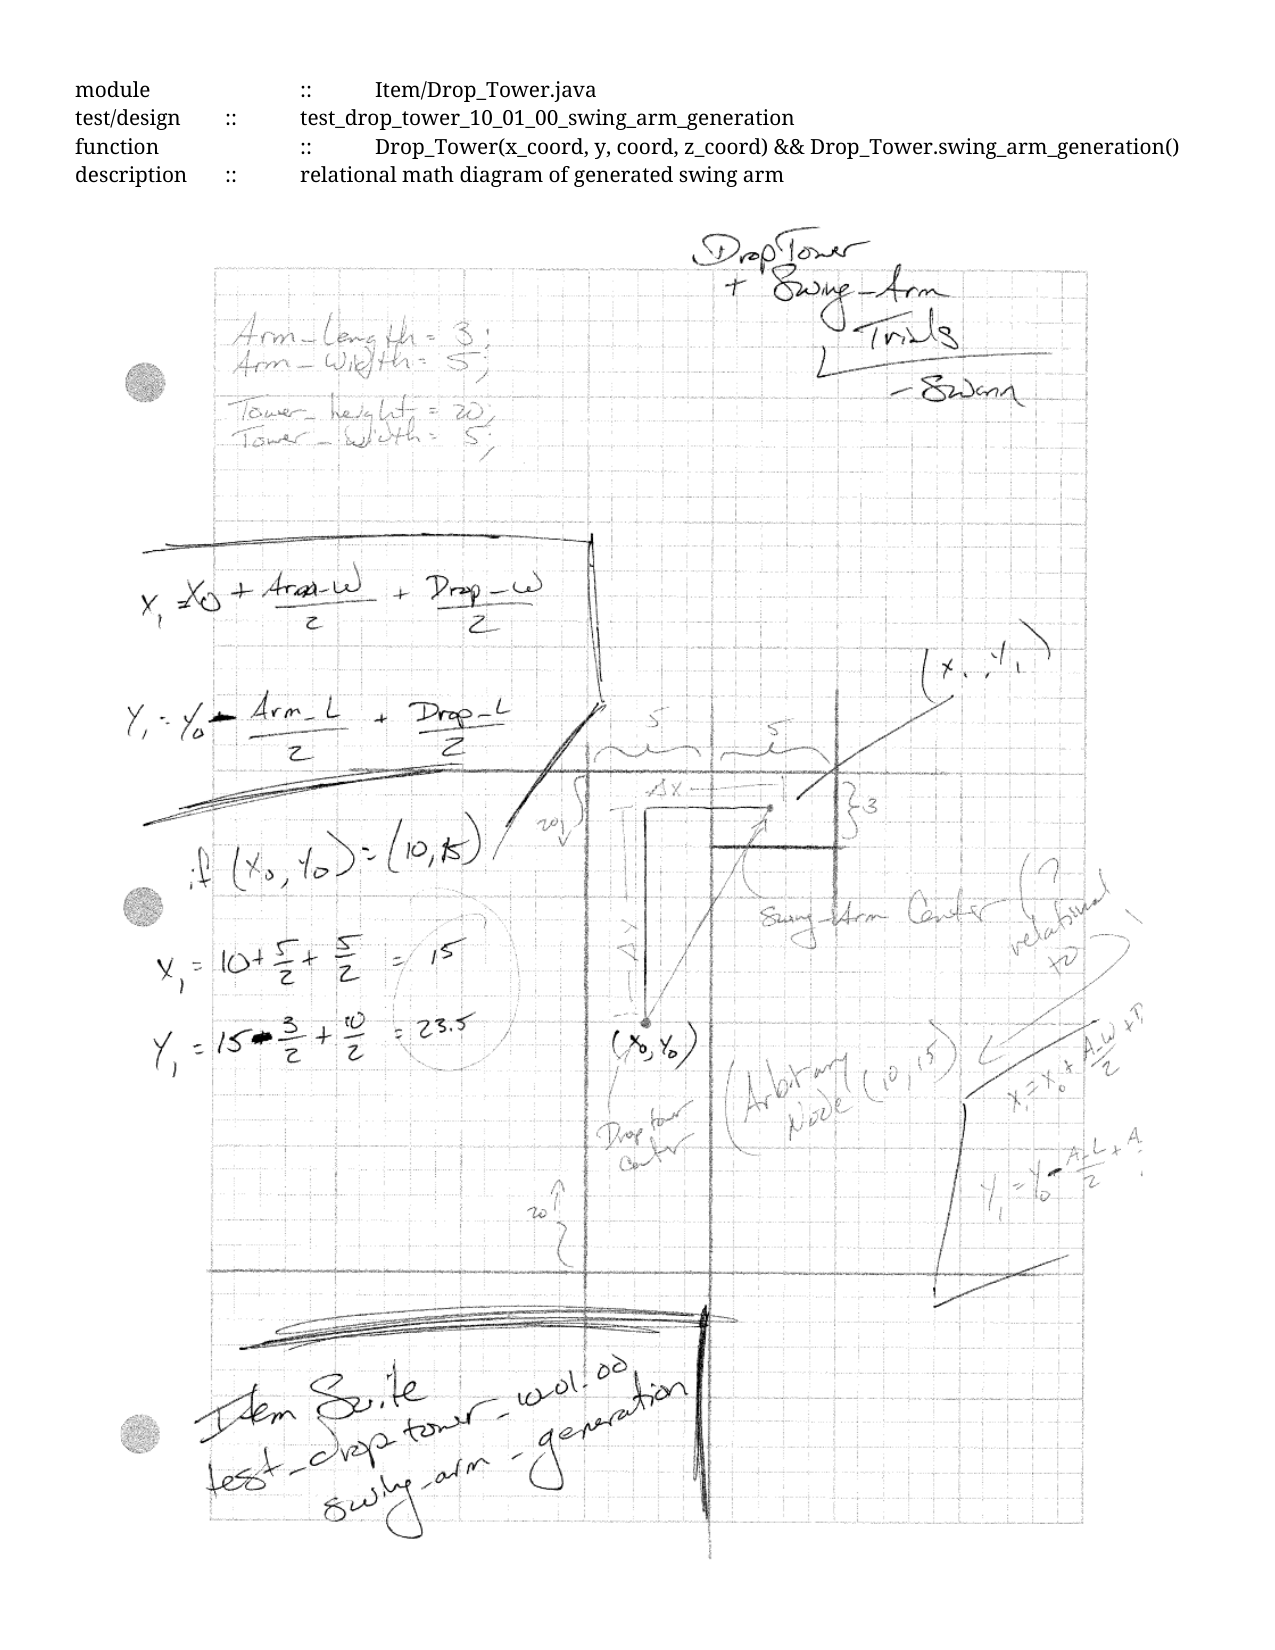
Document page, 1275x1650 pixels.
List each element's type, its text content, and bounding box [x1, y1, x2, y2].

text description :: relational math diagram of generated swing arm [75, 160, 1200, 189]
picture [120, 217, 1155, 1566]
text module :: Item/Drop_Tower.java [75, 75, 1200, 103]
text test/design :: test_drop_tower_10_01_00_swing_arm_generation [75, 103, 1200, 132]
text function :: Drop_Tower(x_coord, y, coord, z_coord) && Drop_Tower.swing_arm_generation() [75, 132, 1200, 160]
